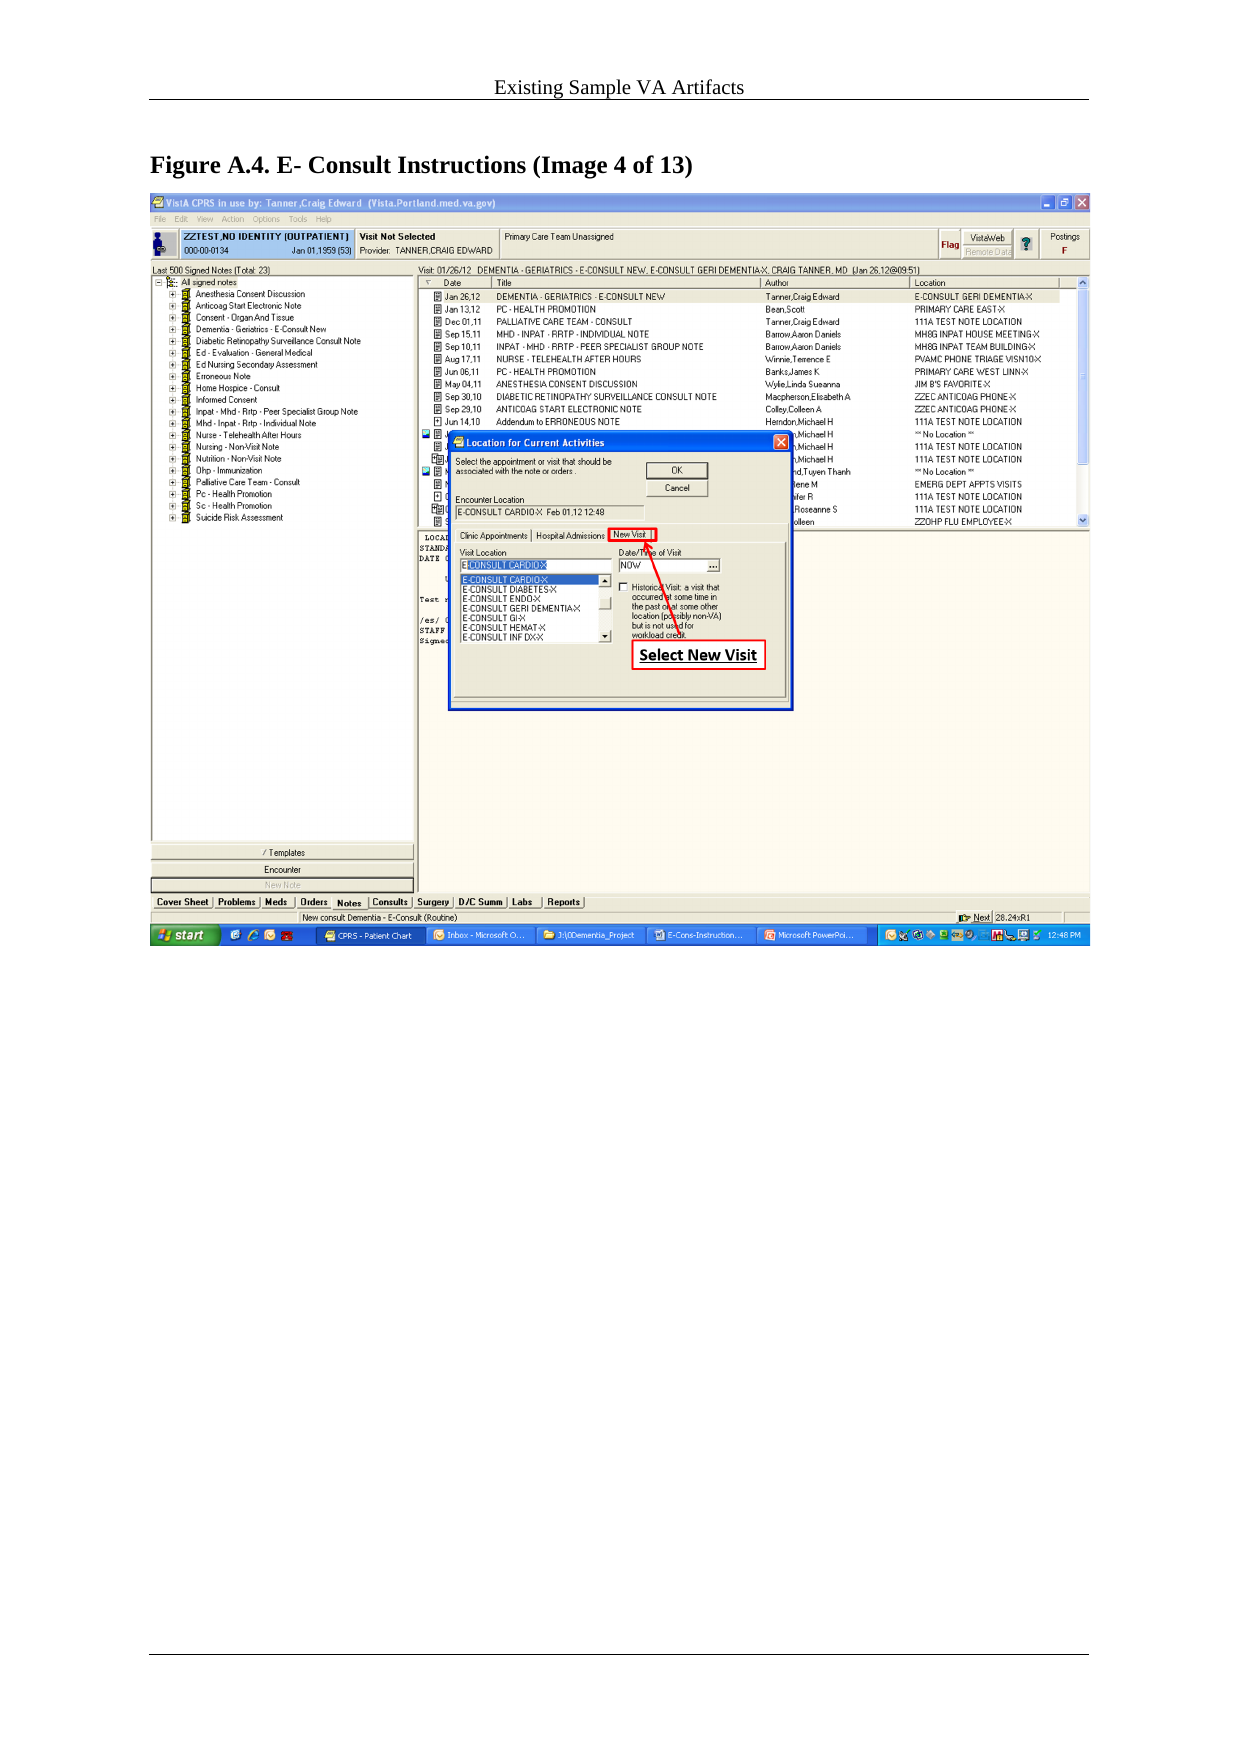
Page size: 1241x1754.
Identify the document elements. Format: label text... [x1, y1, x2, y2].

text Figure A.4. E- Consult Instructions (Image 4 of 13) [150, 150, 1090, 179]
picture [150, 193, 1091, 946]
